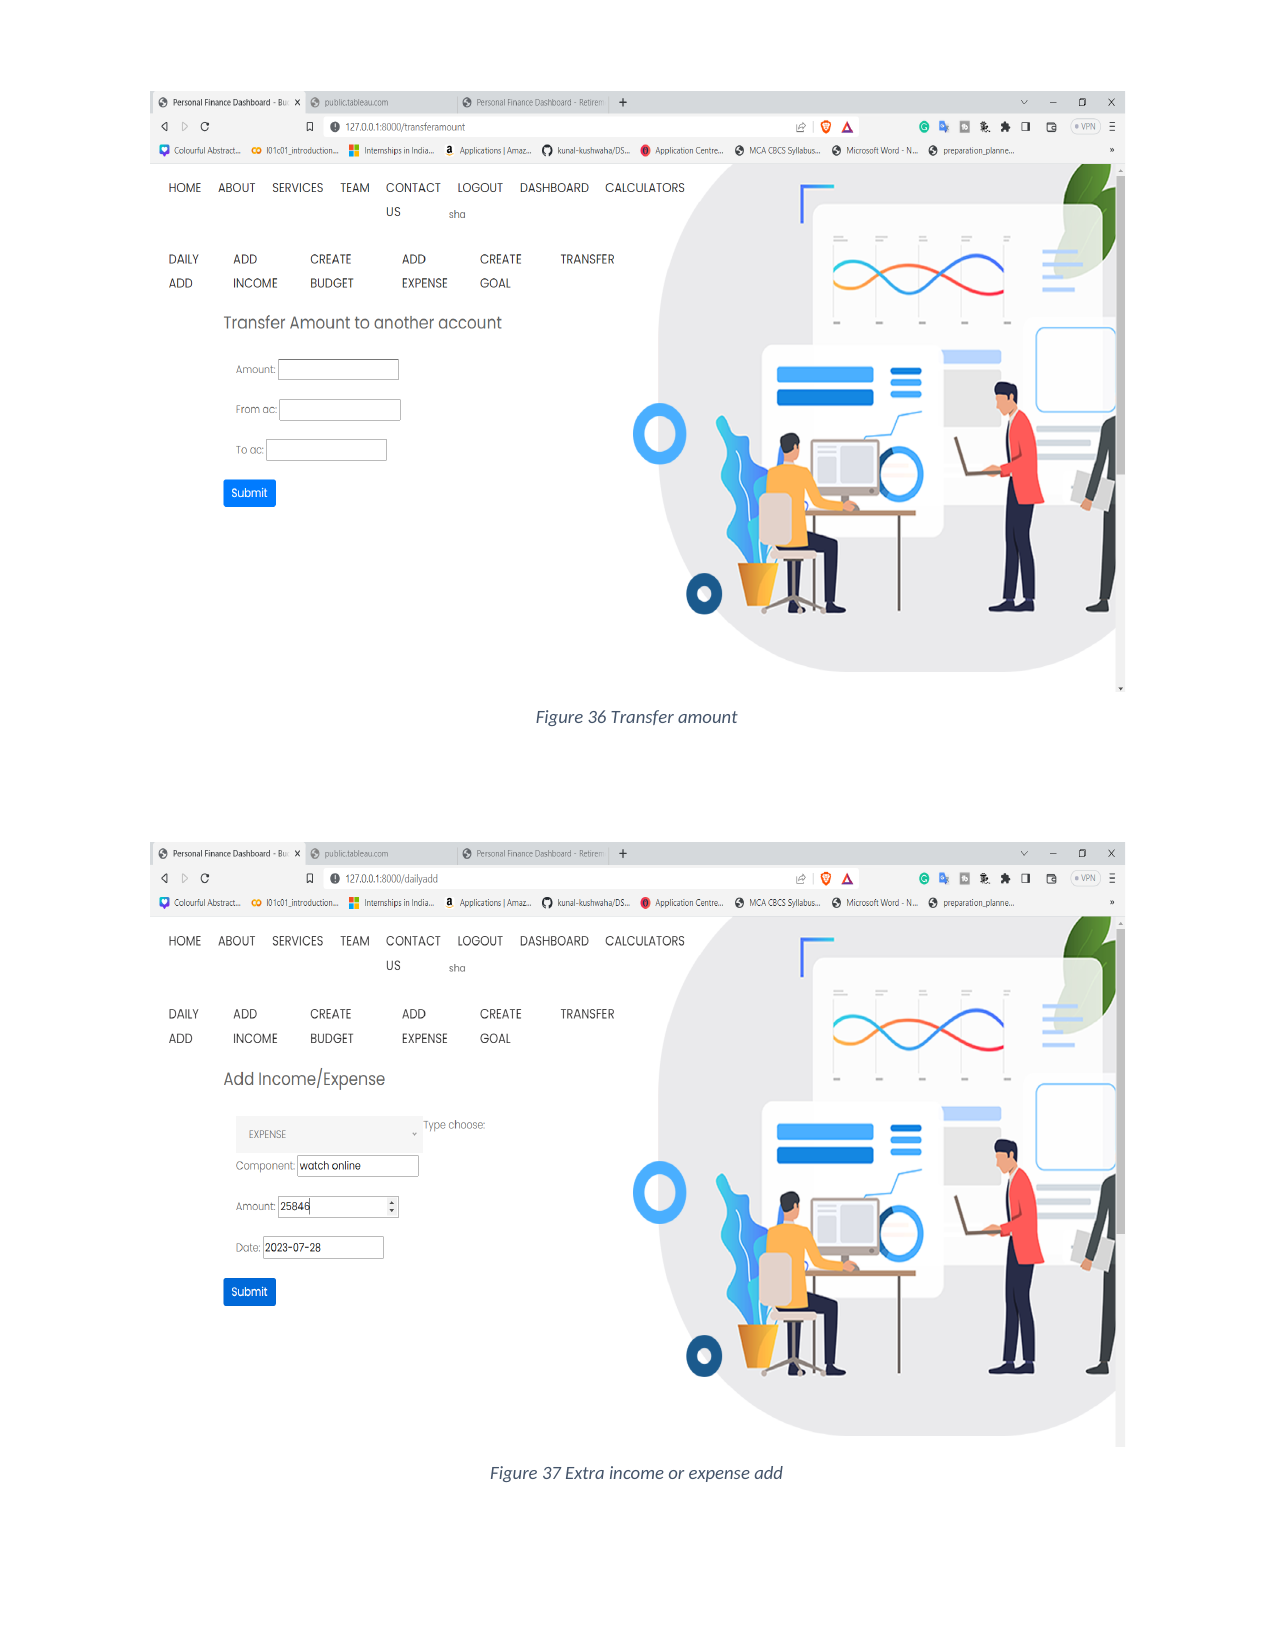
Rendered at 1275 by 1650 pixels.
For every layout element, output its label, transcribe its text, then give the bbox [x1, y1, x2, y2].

picture [150, 91, 1125, 692]
picture [150, 842, 1125, 1447]
text Figure 36 Transfer amount [150, 705, 1125, 728]
text Figure 37 Extra income or expense add [150, 1461, 1125, 1484]
